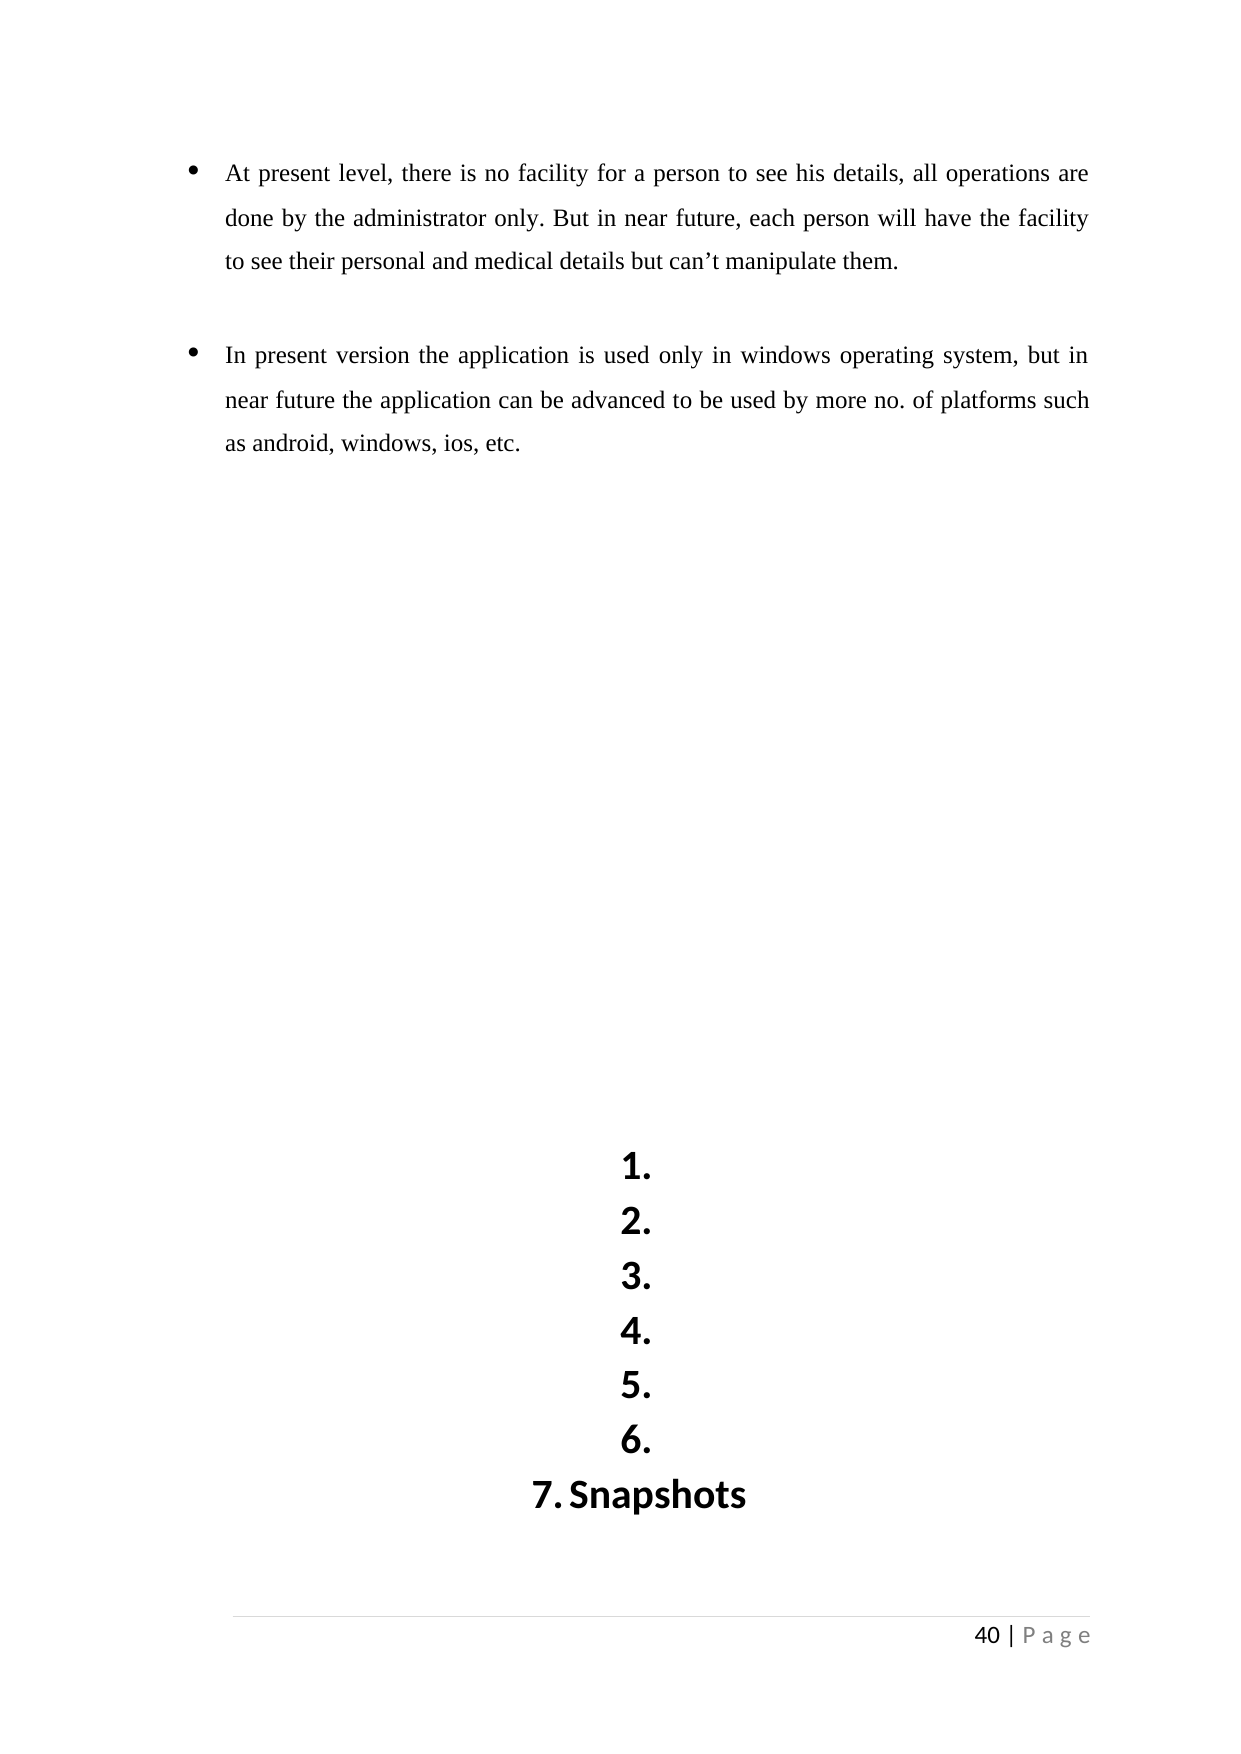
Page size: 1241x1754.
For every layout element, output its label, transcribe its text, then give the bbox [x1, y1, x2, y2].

list At present level, there is no facility for a person to see his details, all operations are done by the administrator only. But in near future, each person will have the facility to see their personal and medical details but can’t manipulate them. [187, 150, 1090, 274]
list Snapshots [187, 1468, 1090, 1519]
list In present version the application is used only in windows operating system, but in near future the application can be advanced to be used by more no. of platforms such as android, windows, ios, etc. [187, 332, 1090, 457]
